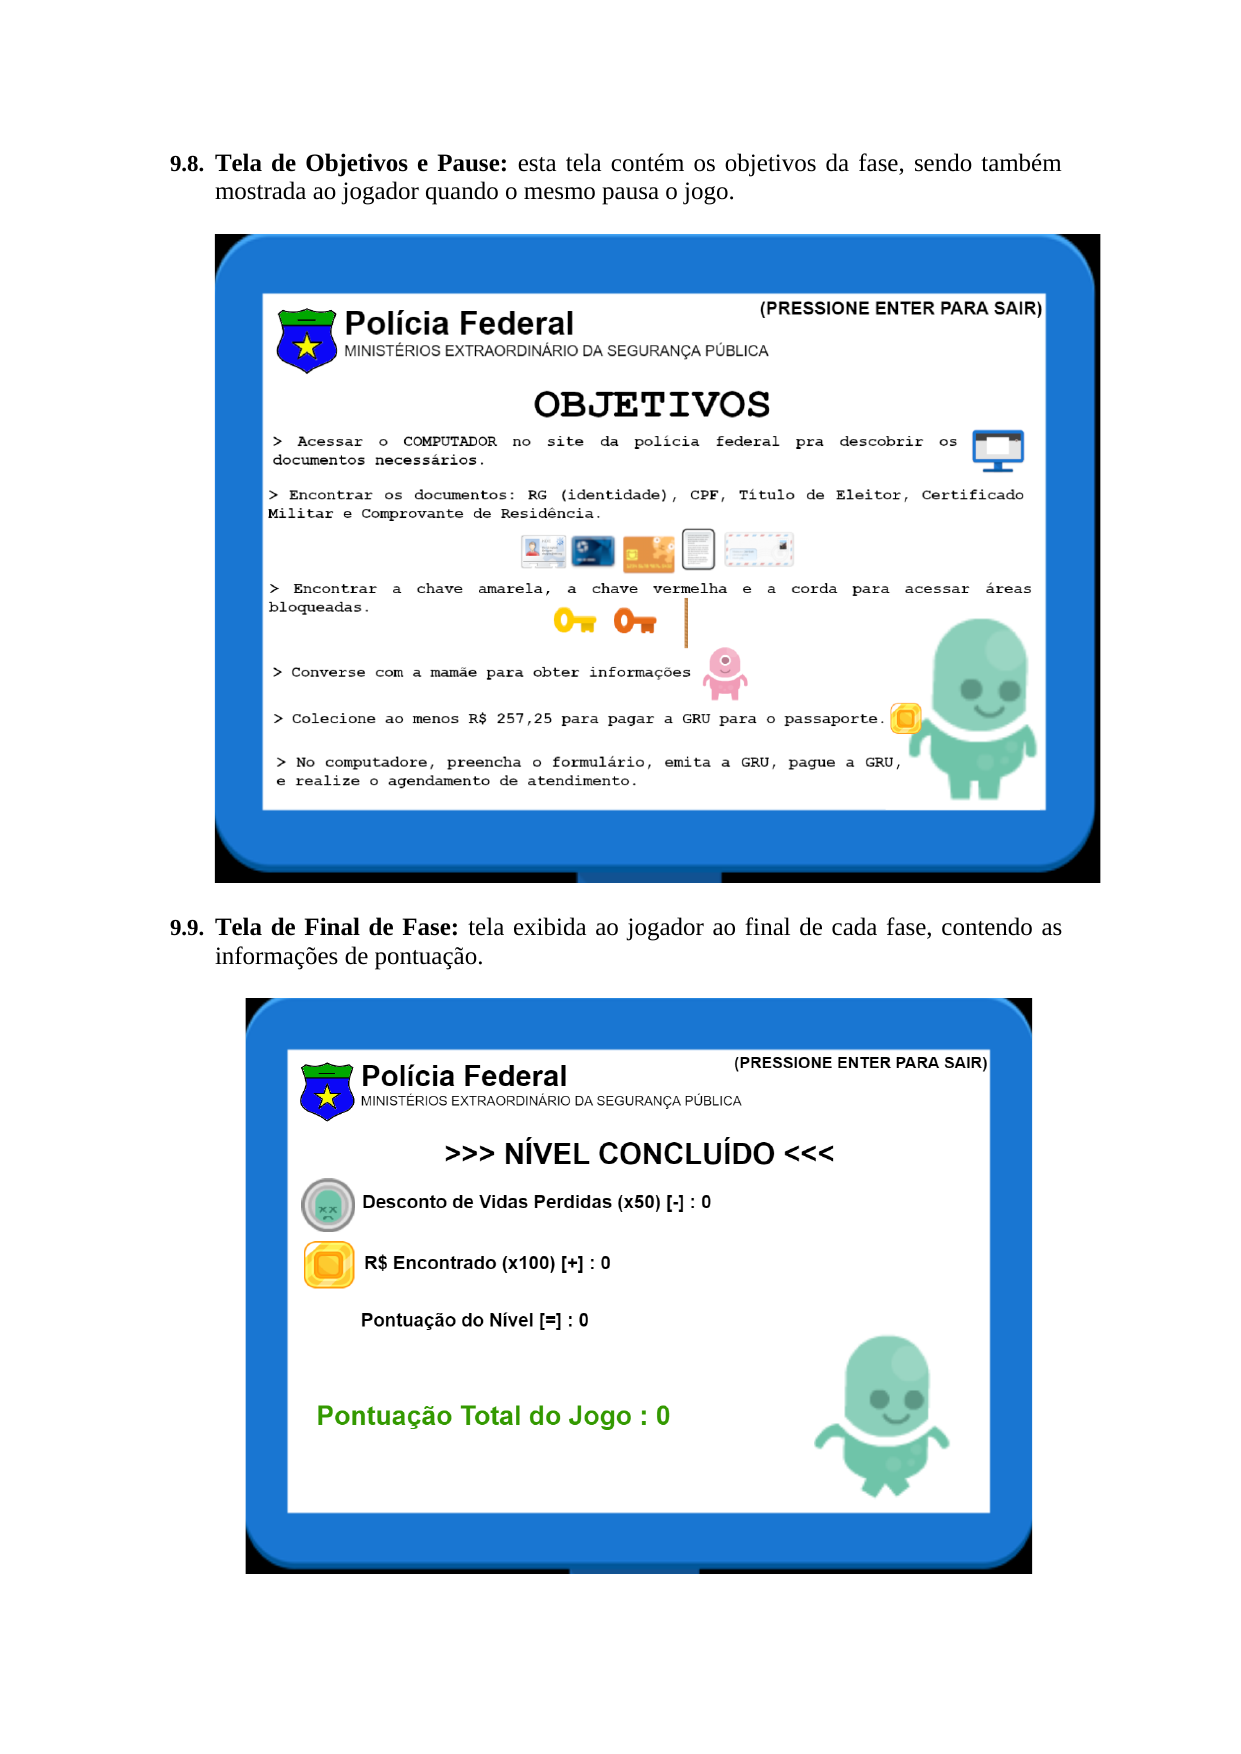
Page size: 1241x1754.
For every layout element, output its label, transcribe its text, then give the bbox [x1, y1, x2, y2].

picture [214, 234, 1101, 883]
picture [245, 998, 1033, 1574]
list Tela de Objetivos e Pause: esta tela contém os objetivos da fase, sendo também mostrada ao jogador quando o mesmo pausa o jogo. [170, 148, 1063, 205]
list Tela de Final de Fase: tela exibida ao jogador ao final de cada fase, contendo as informações de pontuação. [170, 912, 1063, 969]
